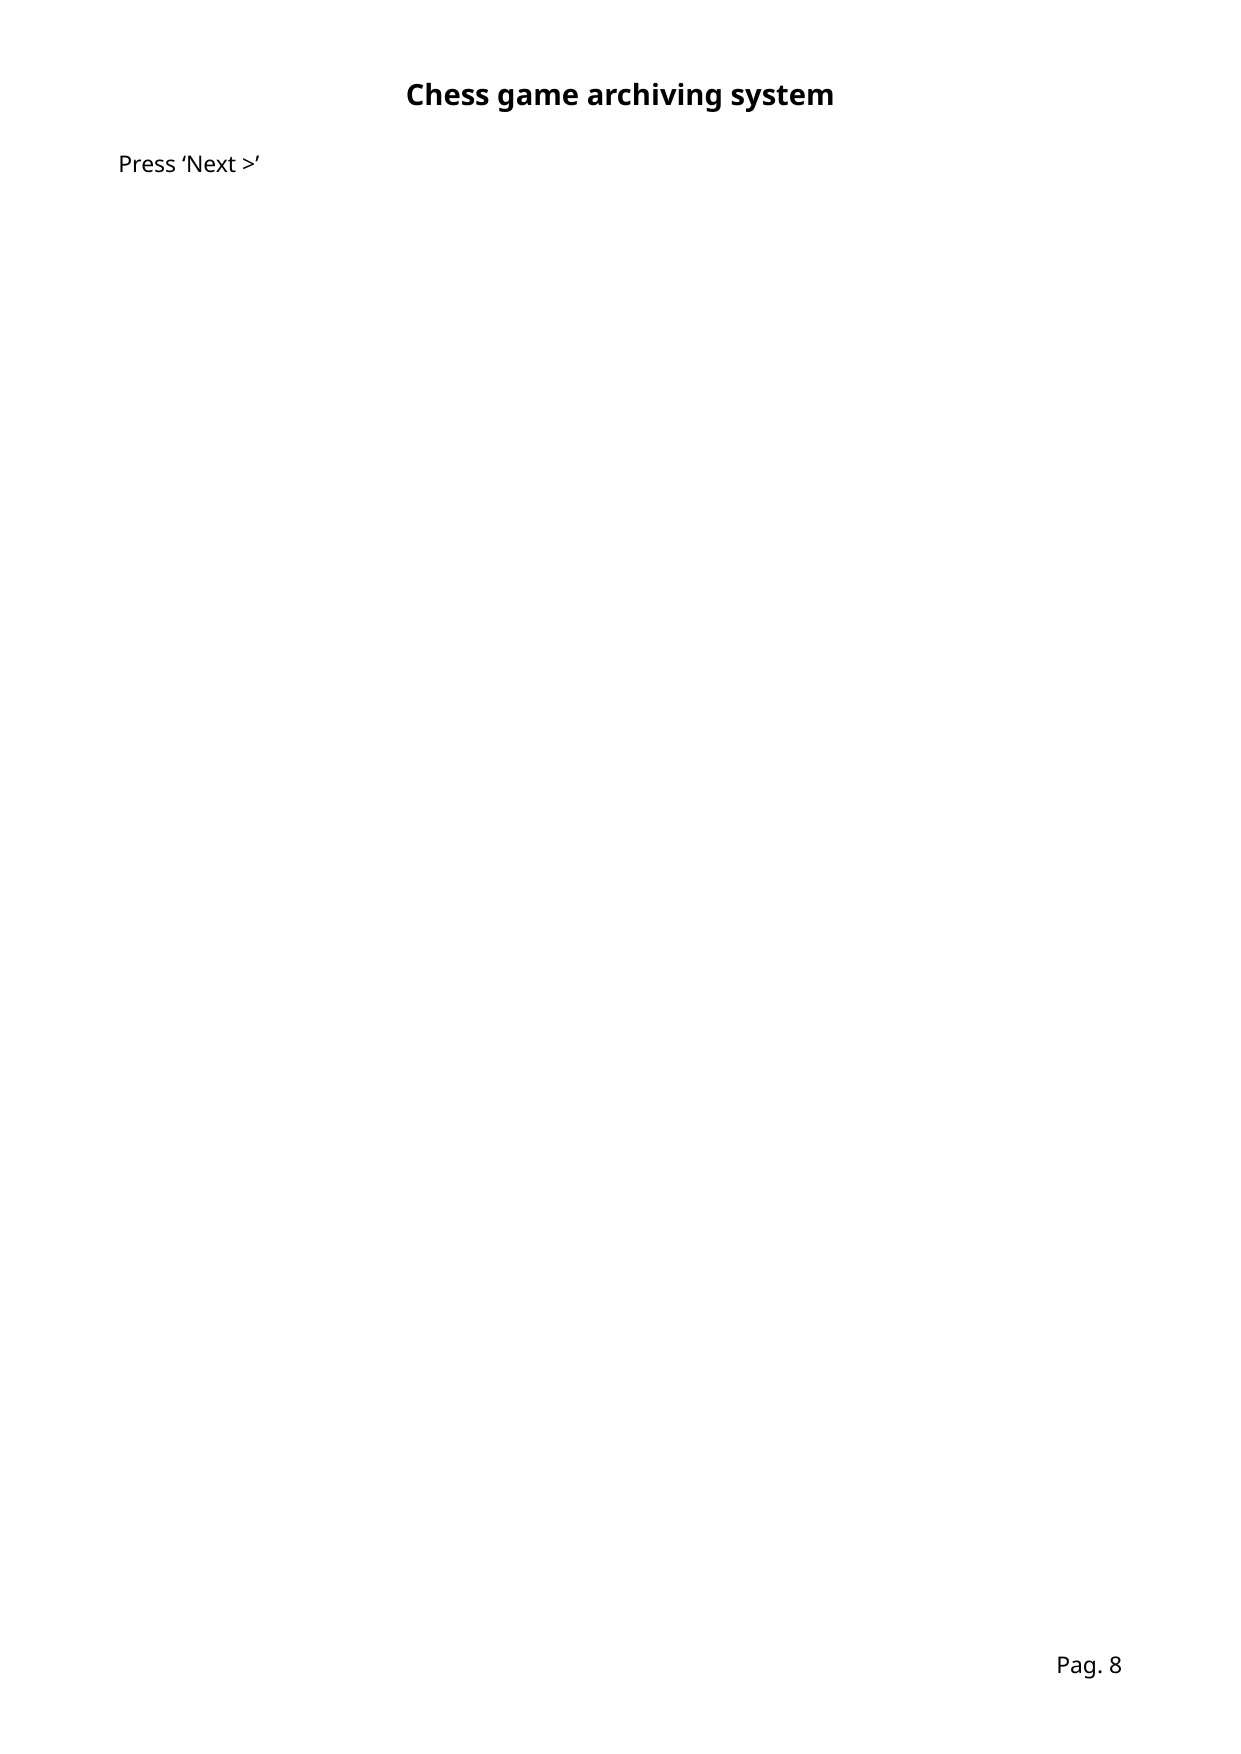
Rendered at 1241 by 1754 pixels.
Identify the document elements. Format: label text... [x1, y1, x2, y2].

text Press ‘Next >’ [118, 148, 1122, 179]
